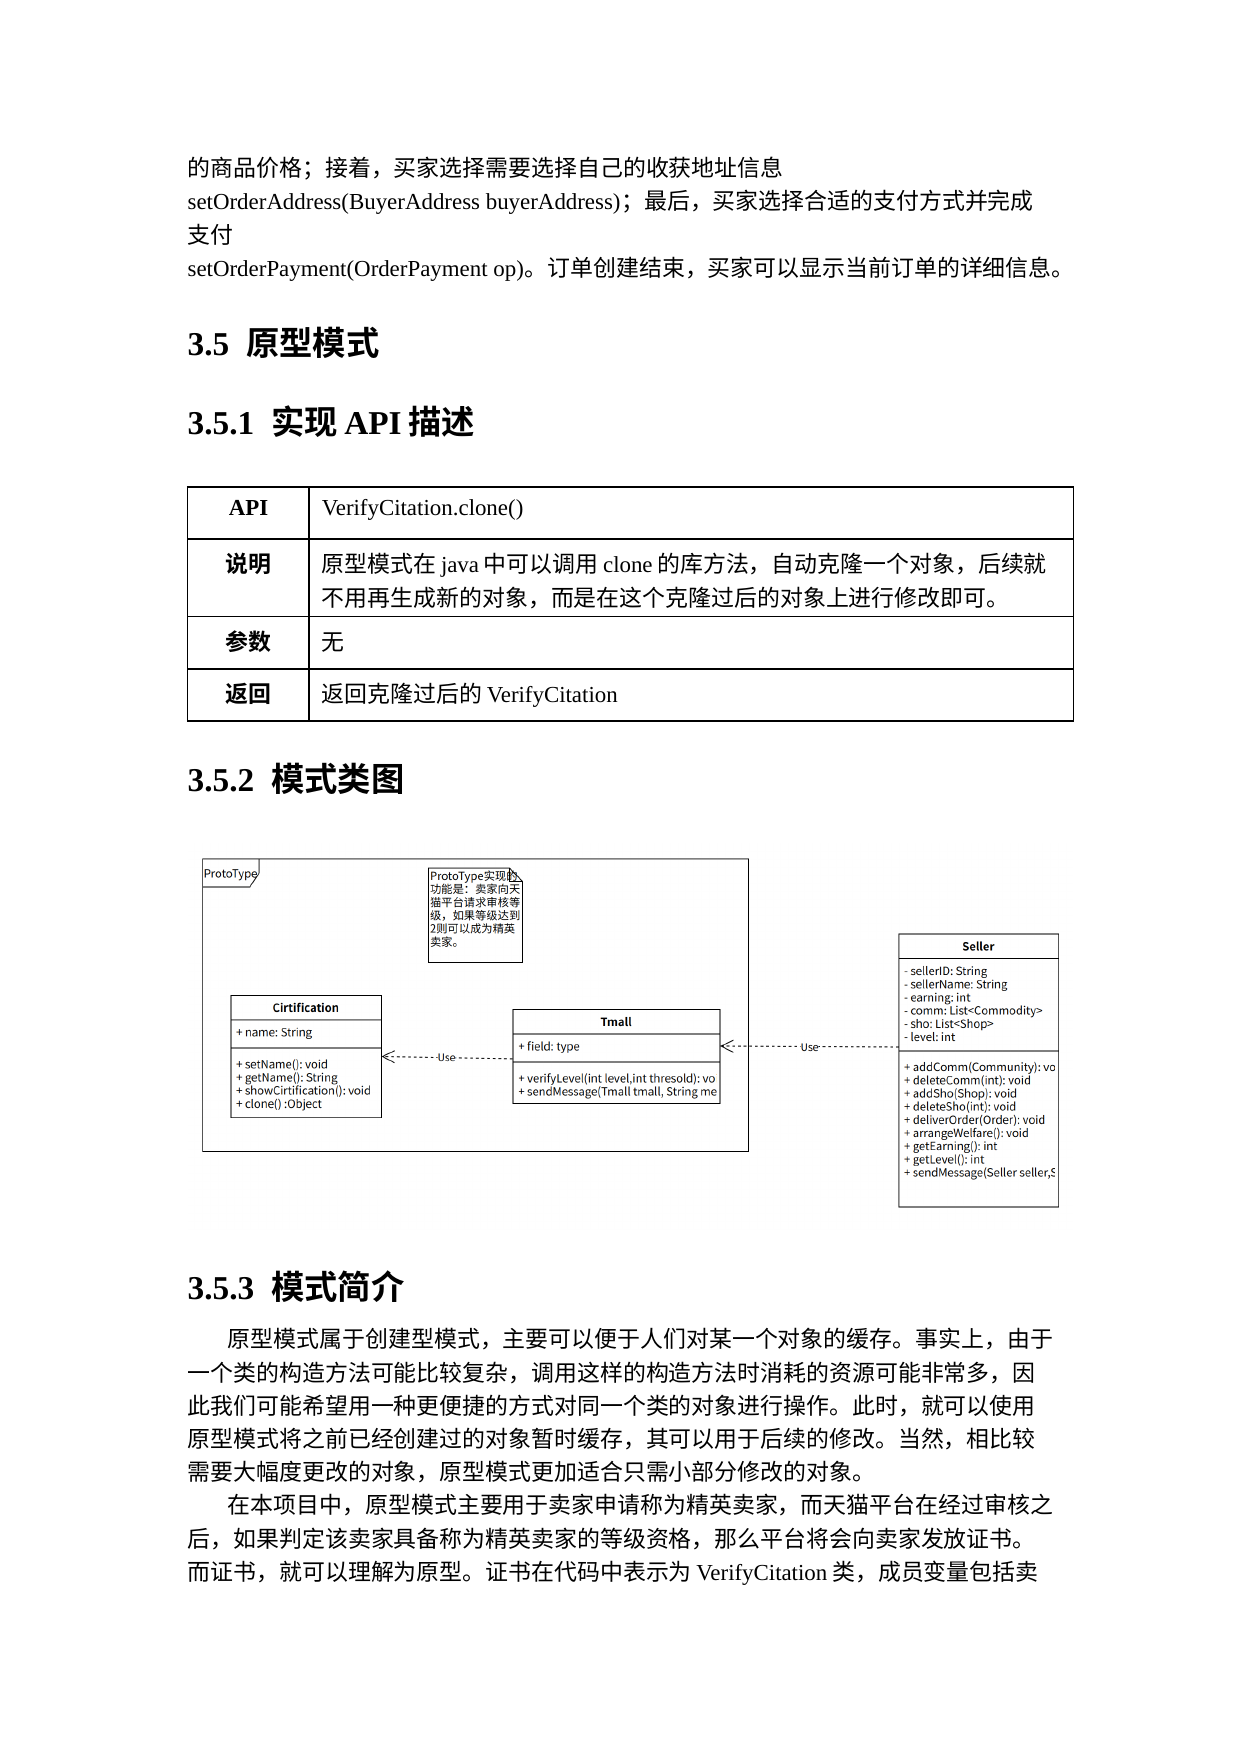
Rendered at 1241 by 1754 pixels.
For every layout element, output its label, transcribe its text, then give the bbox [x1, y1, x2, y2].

text 原型模式属于创建型模式，主要可以便于人们对某一个对象的缓存。事实上，由于一个类的构造方法可能比较复杂，调用这样的构造方法时消耗的资源可能非常多，因此我们可能希望用一种更便捷的方式对同一个类的对象进行操作。此时，就可以使用原型模式将之前已经创建过的对象暂时缓存，其可以用于后续的修改。当然，相比较需要大幅度更改的对象，原型模式更加适合只需小部分修改的对象。 [187, 1321, 1053, 1487]
table_cell 说明 [188, 540, 308, 616]
text setOrderPayment(OrderPayment op)。订单创建结束，买家可以显示当前订单的详细信息。 [187, 250, 1053, 283]
table_cell 原型模式在java中可以调用clone的库方法，自动克隆一个对象，后续就不用再生成新的对象，而是在这个克隆过后的对象上进行修改即可。 [310, 540, 1073, 616]
table_header VerifyCitation.clone() [310, 488, 1073, 538]
text setOrderAddress(BuyerAddress buyerAddress)；最后，买家选择合适的支付方式并完成支付 [187, 183, 1053, 250]
text 3.5.2 模式类图 [187, 753, 1053, 801]
text 3.5.1 实现API描述 [187, 396, 1053, 444]
table_cell 无 [310, 617, 1073, 668]
table_header API [188, 488, 308, 538]
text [187, 1487, 1053, 1587]
text 3.5.3 模式简介 [187, 1260, 1053, 1309]
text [187, 150, 1053, 183]
table_cell 返回 [188, 670, 308, 720]
text 3.5 原型模式 [187, 316, 1053, 364]
table_cell 返回克隆过后的VerifyCitation [310, 670, 1073, 720]
picture [187, 843, 1074, 1230]
table_cell 参数 [188, 617, 308, 668]
